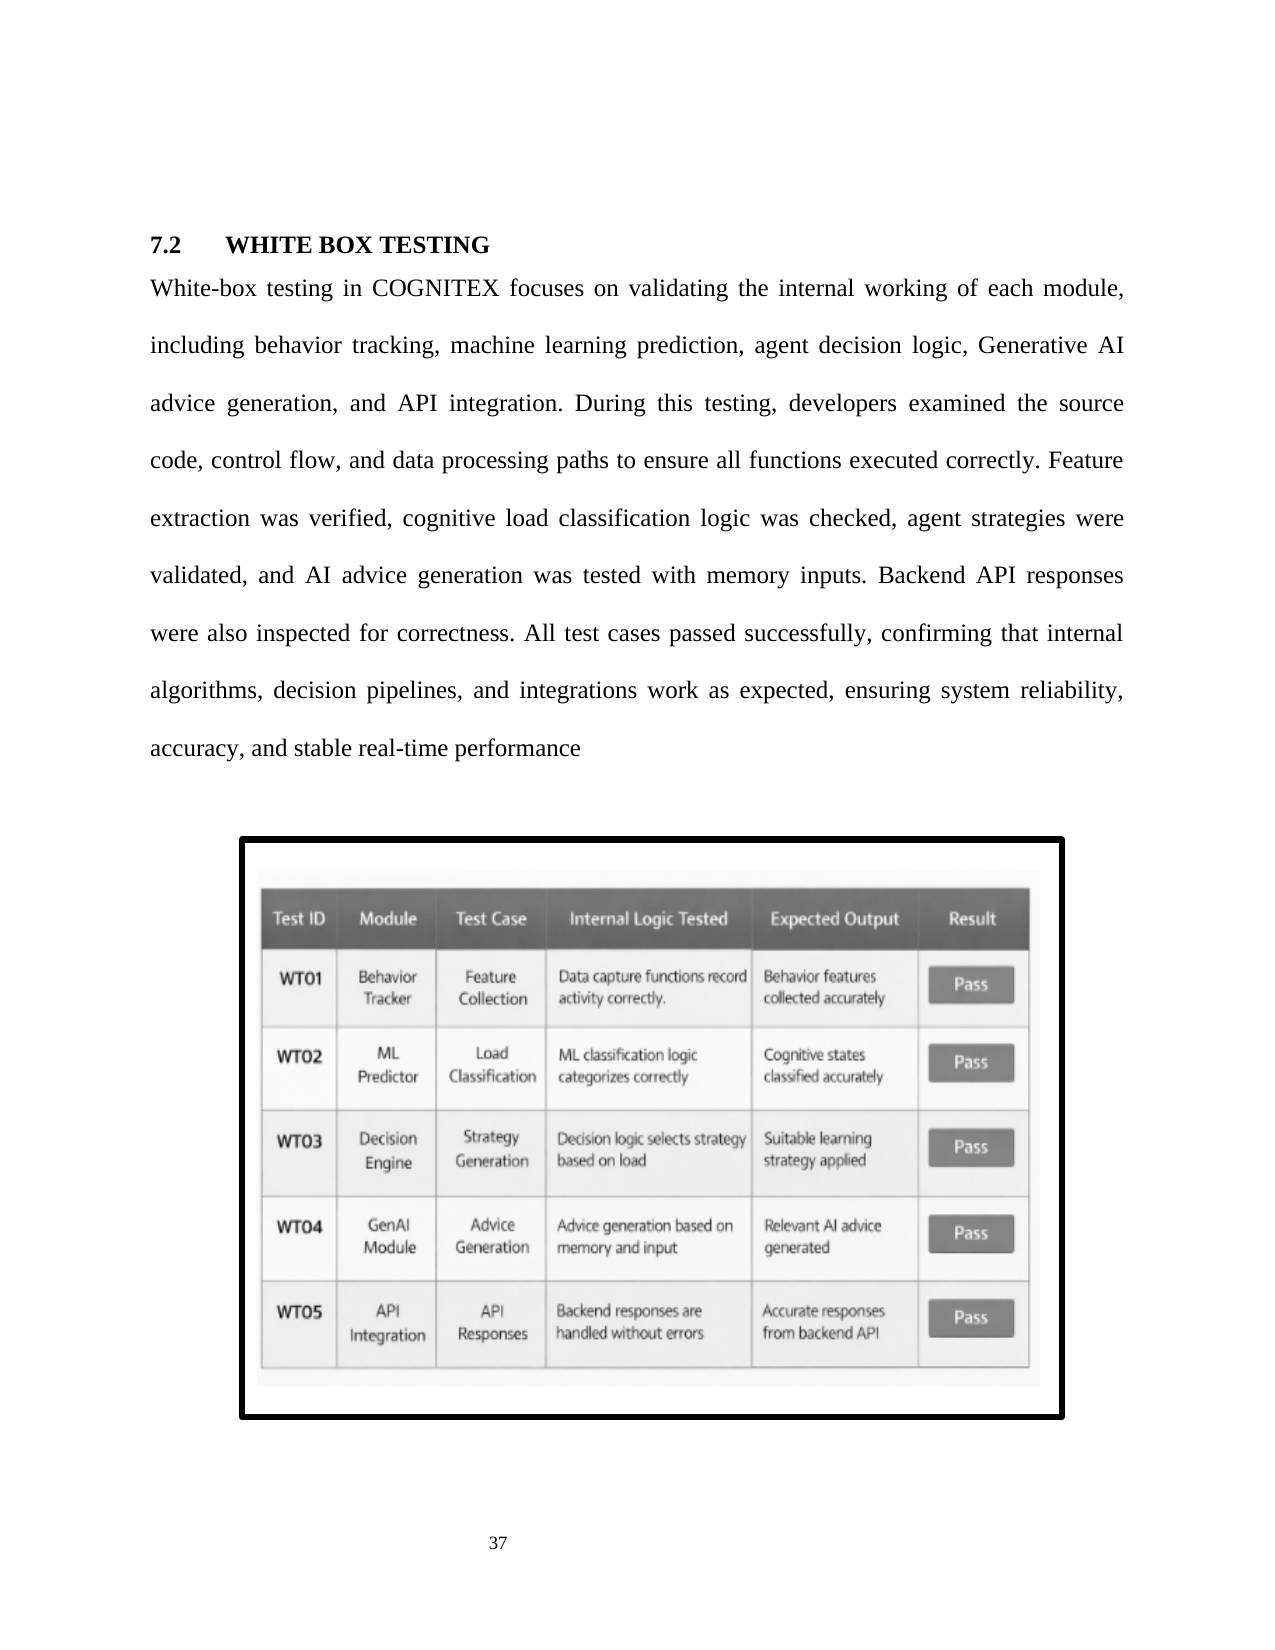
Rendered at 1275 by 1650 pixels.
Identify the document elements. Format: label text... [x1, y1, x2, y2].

subtitle WHITE BOX TESTING [150, 230, 1152, 259]
picture [256, 870, 1040, 1387]
text White-box testing in COGNITEX focuses on validating the internal working of each module, including behavior tracking, machine learning prediction, agent decision logic, Generative AI advice generation, and API integration. During this testing, developers examined the source code, control flow, and data processing paths to ensure all functions executed correctly. Feature extraction was verified, cognitive load classification logic was checked, agent strategies were validated, and AI advice generation was tested with memory inputs. Backend API responses were also inspected for correctness. All test cases passed successfully, confirming that internal algorithms, decision pipelines, and integrations work as expected, ensuring system reliability, accuracy, and stable real-time performance [150, 273, 1125, 762]
